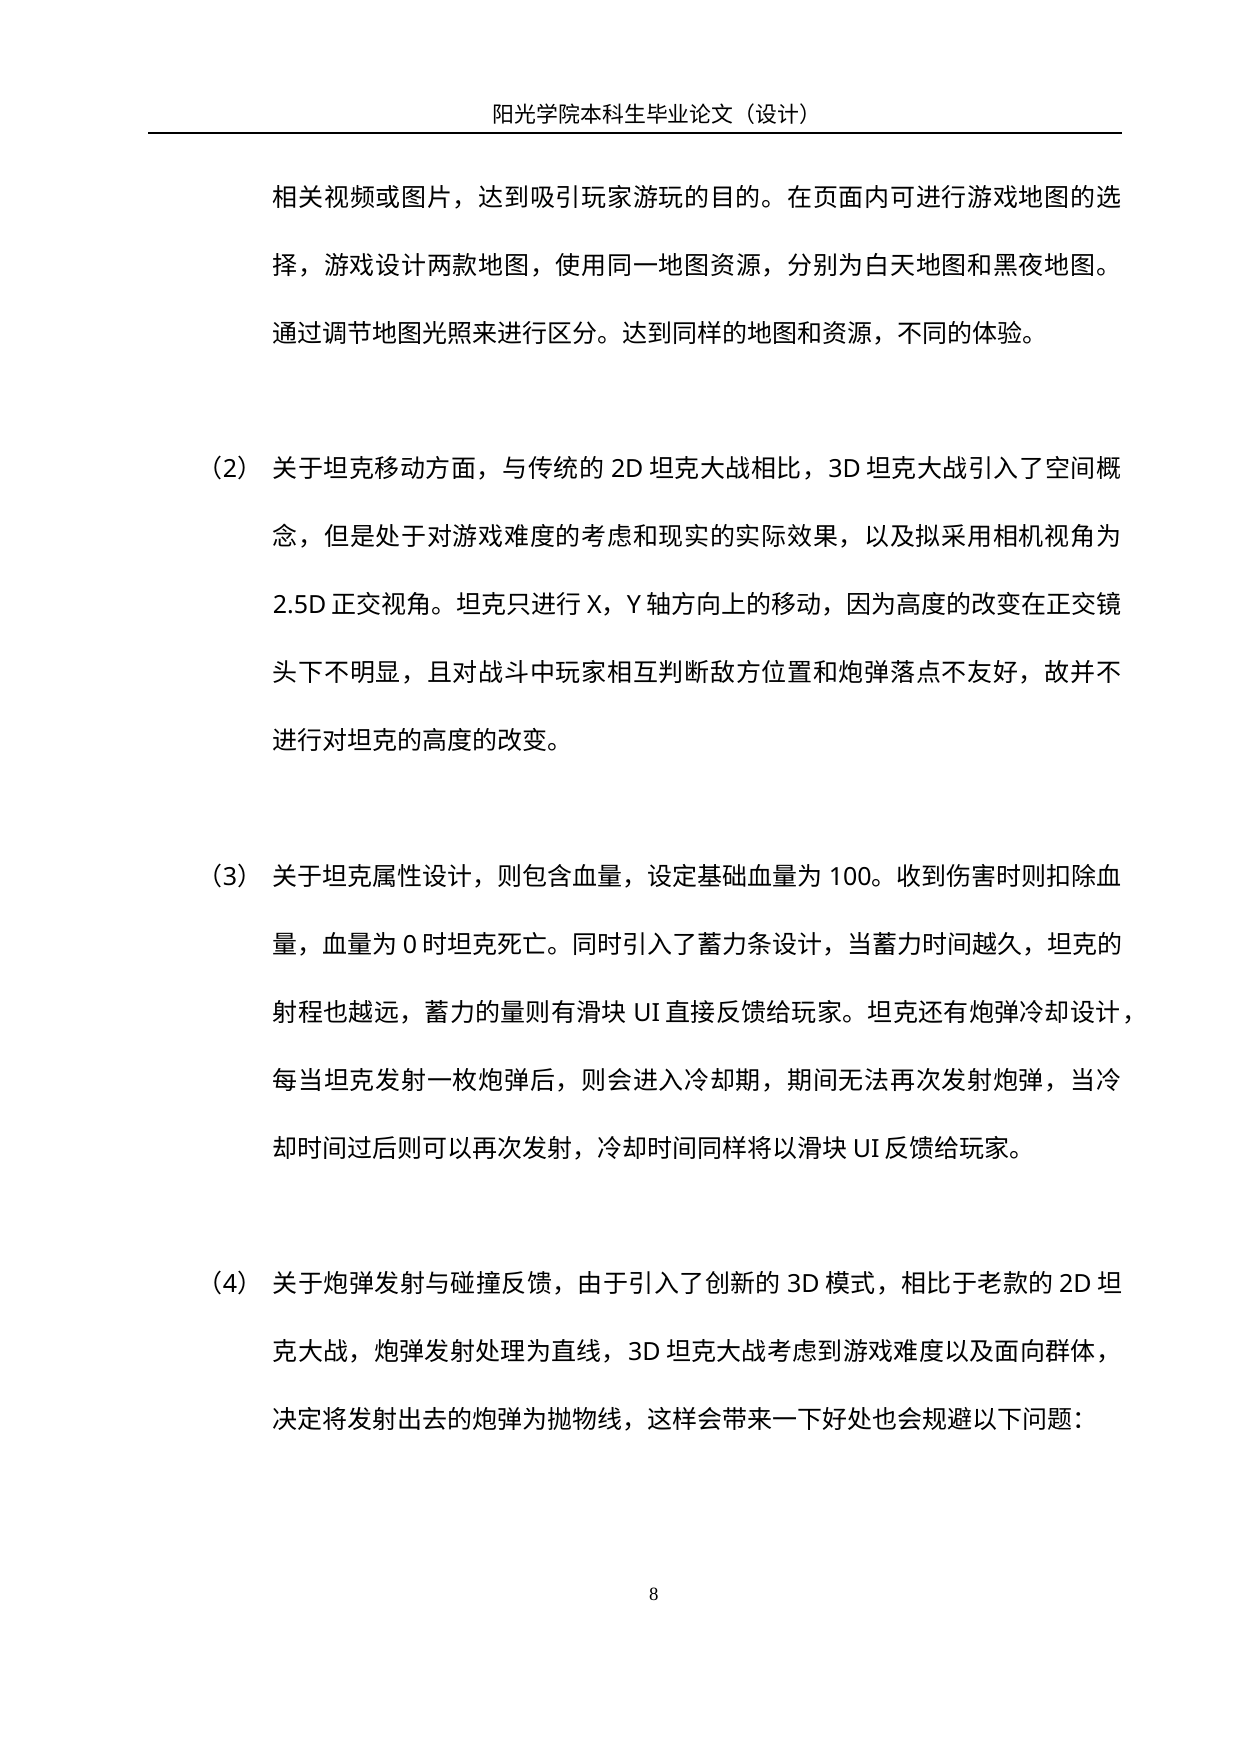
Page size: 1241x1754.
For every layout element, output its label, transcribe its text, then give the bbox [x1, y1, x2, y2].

list 关于坦克属性设计，则包含血量，设定基础血量为100。收到伤害时则扣除血量，血量为0时坦克死亡。同时引入了蓄力条设计，当蓄力时间越久，坦克的射程也越远，蓄力的量则有滑块UI直接反馈给玩家。坦克还有炮弹冷却设计，每当坦克发射一枚炮弹后，则会进入冷却期，期间无法再次发射炮弹，当冷却时间过后则可以再次发射，冷却时间同样将以滑块UI反馈给玩家。 [198, 841, 1122, 1180]
list 关于炮弹发射与碰撞反馈，由于引入了创新的3D模式，相比于老款的2D坦克大战，炮弹发射处理为直线，3D坦克大战考虑到游戏难度以及面向群体，决定将发射出去的炮弹为抛物线，这样会带来一下好处也会规避以下问题： [198, 1248, 1122, 1452]
list 关于坦克移动方面，与传统的2D坦克大战相比，3D坦克大战引入了空间概念，但是处于对游戏难度的考虑和现实的实际效果，以及拟采用相机视角为2.5D正交视角。坦克只进行X，Y轴方向上的移动，因为高度的改变在正交镜头下不明显，且对战斗中玩家相互判断敌方位置和炮弹落点不友好，故并不进行对坦克的高度的改变。 [198, 433, 1122, 773]
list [198, 161, 1122, 365]
